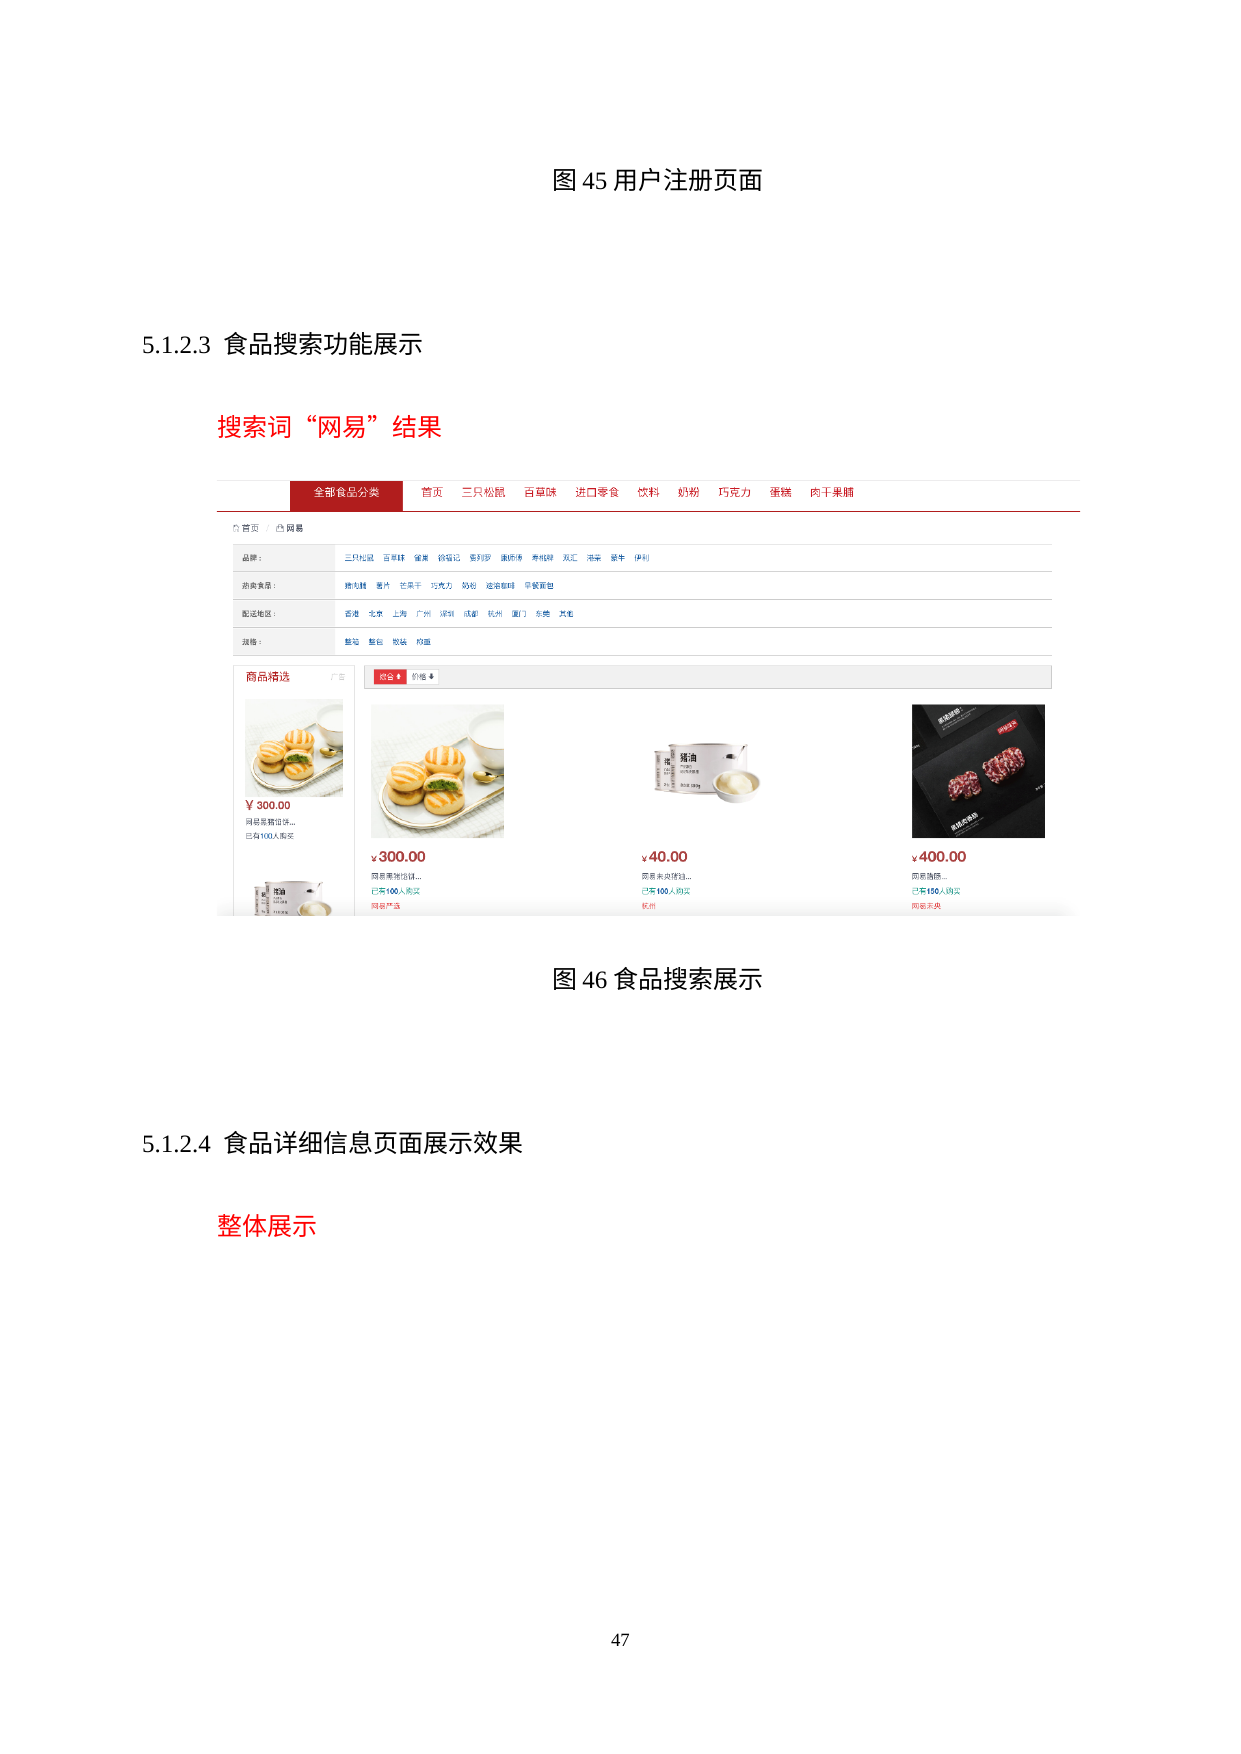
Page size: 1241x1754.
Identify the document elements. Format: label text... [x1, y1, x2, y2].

text 图45 用户注册页面 [217, 146, 1098, 211]
text 图46 食品搜索展示 [217, 945, 1098, 1010]
text 搜索词“网易”结果 [217, 393, 1098, 458]
text 整体展示 [217, 1192, 1098, 1257]
text 5.1.2.3 食品搜索功能展示 [142, 311, 1098, 376]
text 5.1.2.4 食品详细信息页面展示效果 [142, 1110, 1098, 1175]
picture [216, 476, 1081, 916]
